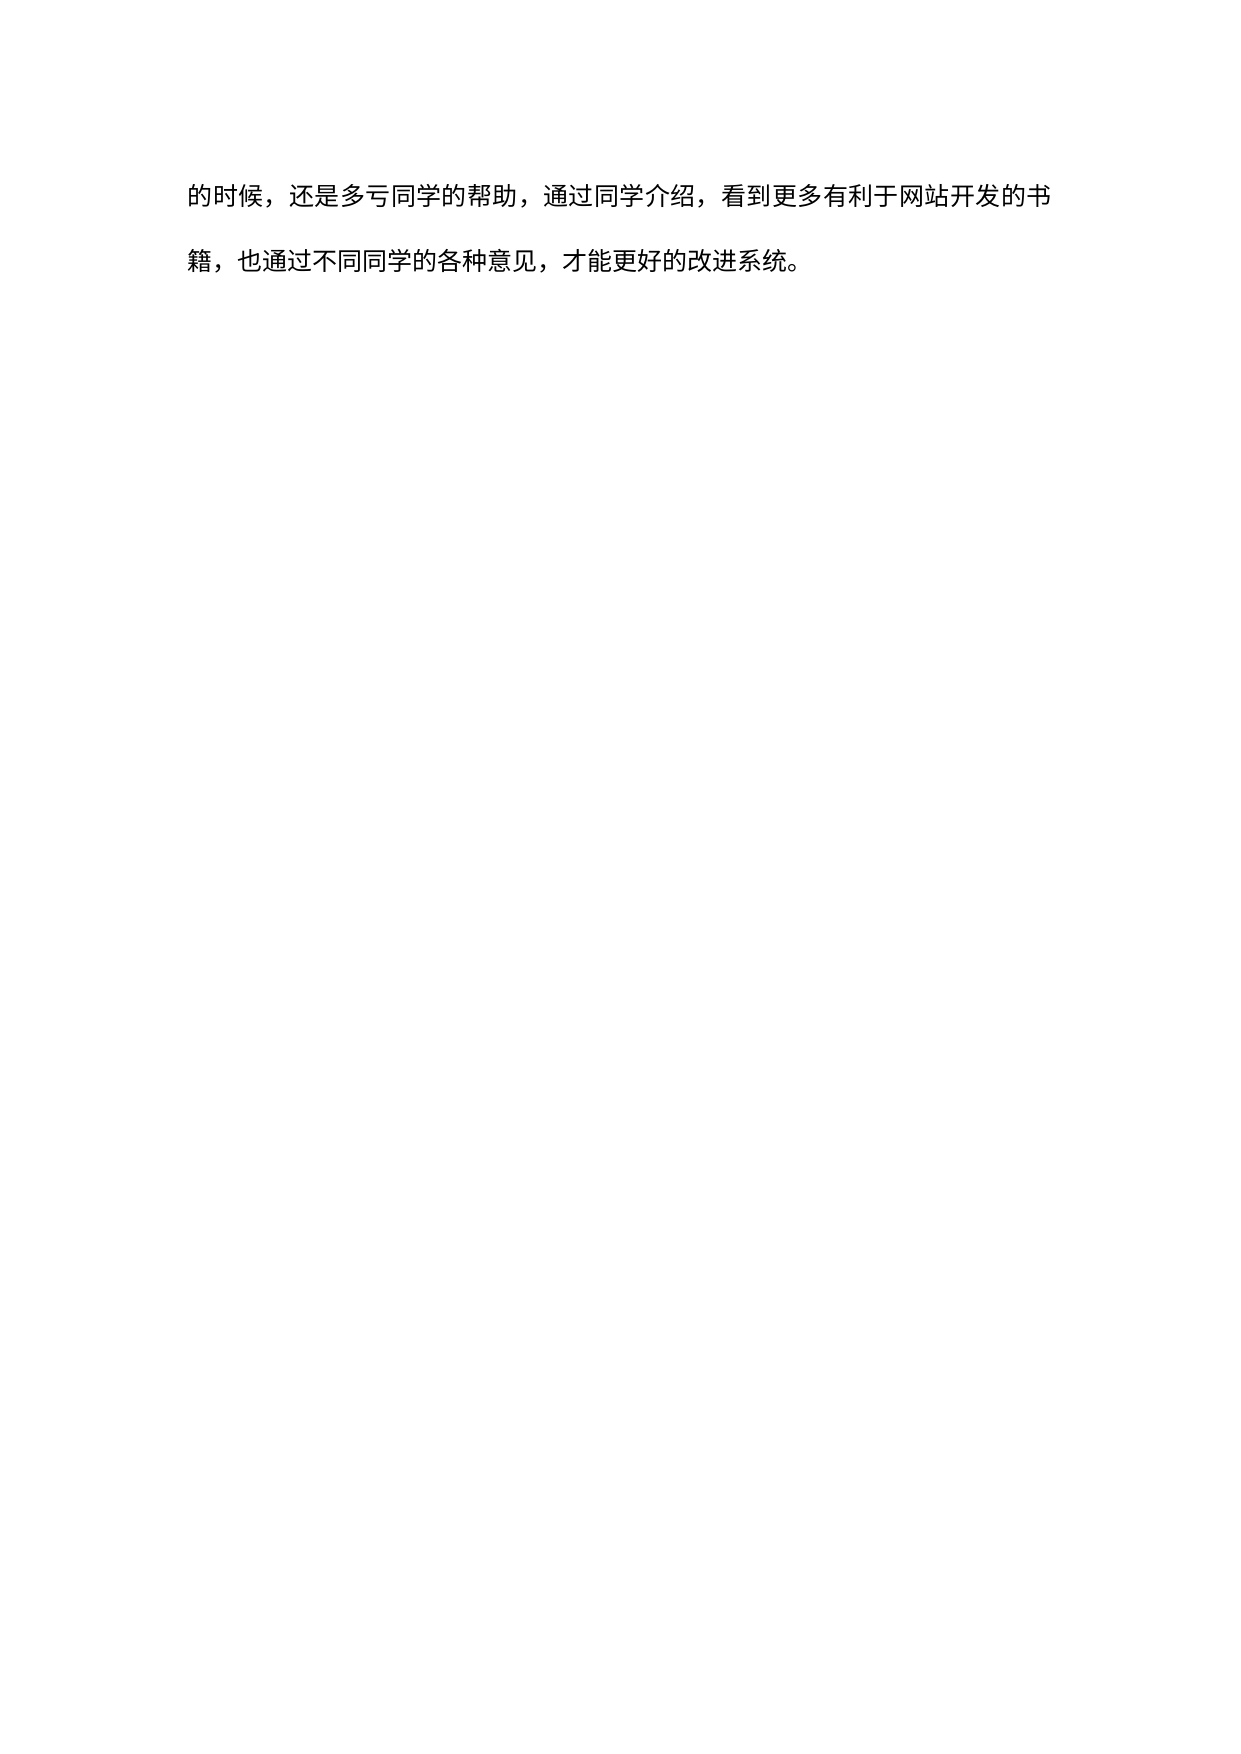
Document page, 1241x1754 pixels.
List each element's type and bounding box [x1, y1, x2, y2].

text [187, 162, 1053, 292]
